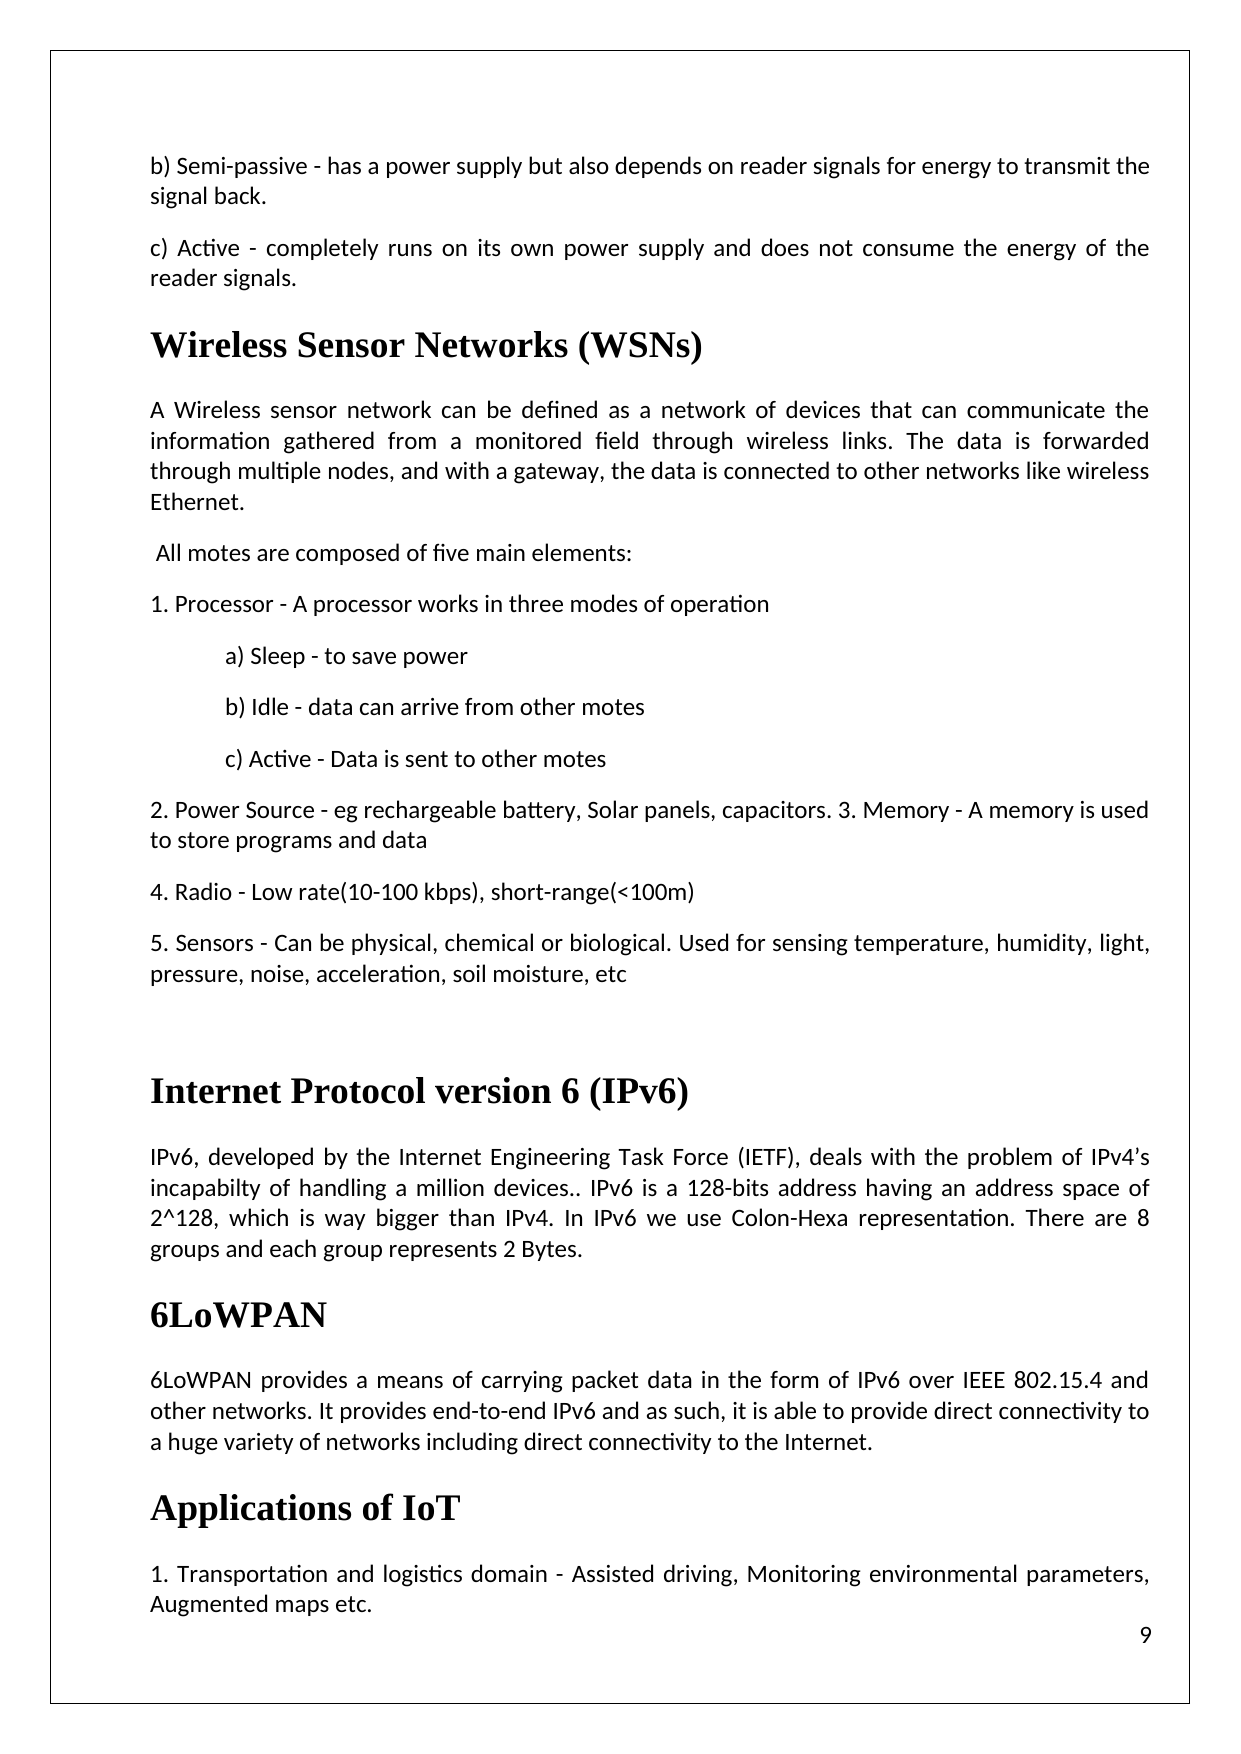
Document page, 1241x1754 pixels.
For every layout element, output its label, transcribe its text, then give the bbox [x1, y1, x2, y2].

text c) Active - completely runs on its own power supply and does not consume the energy of the reader signals. [150, 232, 1152, 293]
text c) Active - Data is sent to other motes [150, 743, 1152, 773]
subtitle Internet Protocol version 6 (IPv6) [150, 1069, 1152, 1112]
text 4. Radio - Low rate(10-100 kbps), short-range(<100m) [150, 876, 1152, 906]
text IPv6, developed by the Internet Engineering Task Force (IETF), deals with the problem of IPv4’s incapabilty of handling a million devices.. IPv6 is a 128-bits address having an address space of 2^128, which is way bigger than IPv4. In IPv6 we use Colon-Hexa representation. There are 8 groups and each group represents 2 Bytes. [150, 1141, 1152, 1263]
text a) Sleep - to save power [150, 640, 1152, 671]
text 1. Processor - A processor works in three modes of operation [150, 589, 1152, 619]
text A Wireless sensor network can be defined as a network of devices that can communicate the information gathered from a monitored field through wireless links. The data is forwarded through multiple nodes, and with a gateway, the data is connected to other networks like wireless Ethernet. [150, 394, 1152, 516]
text b) Idle - data can arrive from other motes [150, 691, 1152, 722]
text 5. Sensors - Can be physical, chemical or biological. Used for sensing temperature, humidity, light, pressure, noise, acceleration, soil moisture, etc [150, 927, 1152, 988]
text b) Semi-passive - has a power supply but also depends on reader signals for energy to transmit the signal back. [150, 150, 1152, 211]
text 1. Transportation and logistics domain - Assisted driving, Monitoring environmental parameters, Augmented maps etc. [150, 1558, 1152, 1619]
subtitle Wireless Sensor Networks (WSNs) [150, 322, 1152, 365]
subtitle Applications of IoT [150, 1485, 1152, 1528]
text 6LoWPAN provides a means of carrying packet data in the form of IPv6 over IEEE 802.15.4 and other networks. It provides end-to-end IPv6 and as such, it is able to provide direct connectivity to a huge variety of networks including direct connectivity to the Internet. [150, 1365, 1152, 1456]
text 2. Power Source - eg rechargeable battery, Solar panels, capacitors. 3. Memory - A memory is used to store programs and data [150, 794, 1152, 855]
text All motes are composed of five main elements: [150, 537, 1152, 568]
subtitle 6LoWPAN [150, 1292, 1152, 1336]
